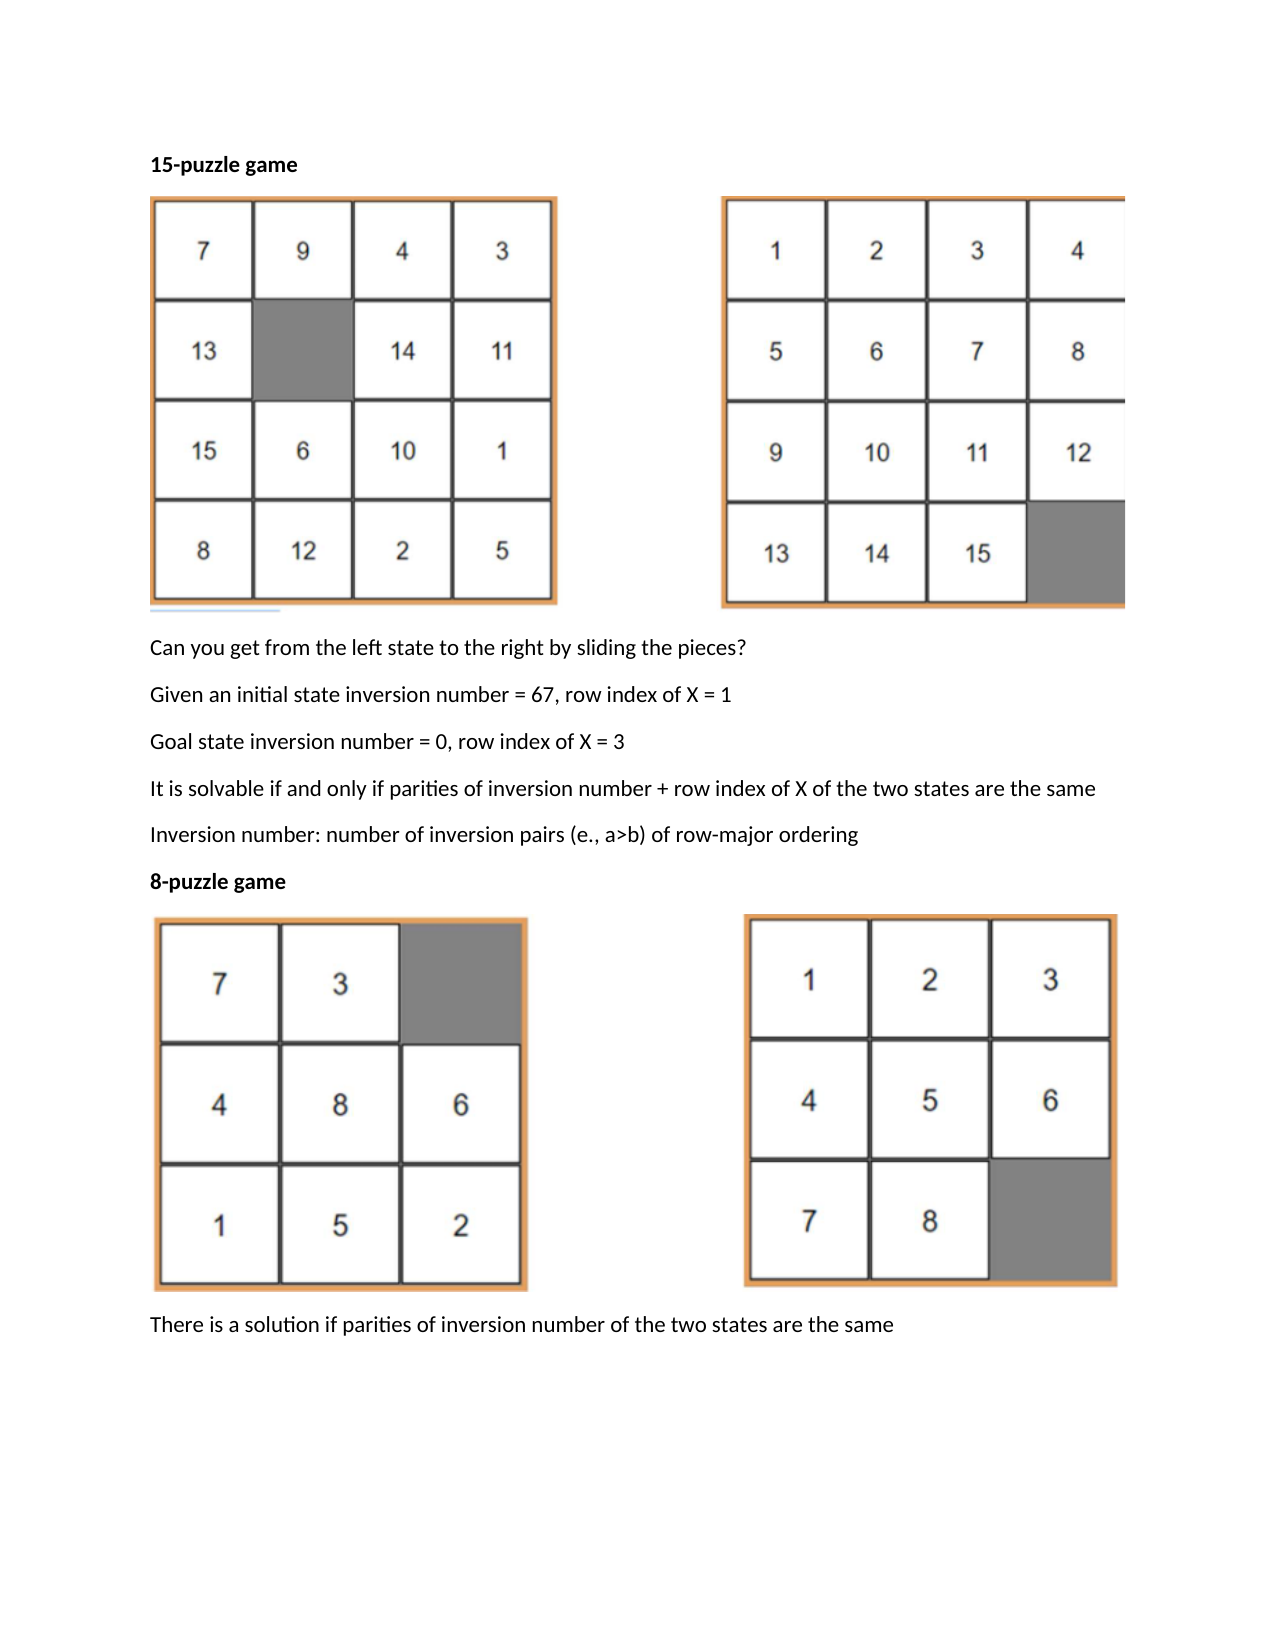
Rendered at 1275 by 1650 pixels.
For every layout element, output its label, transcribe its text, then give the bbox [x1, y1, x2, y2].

text It is solvable if and only if parities of inversion number + row index of X of the two states are the same [150, 774, 1125, 802]
picture [150, 914, 1125, 1292]
text Can you get from the left state to the right by sliding the pieces? [150, 633, 1125, 661]
text There is a solution if parities of inversion number of the two states are the same [150, 1310, 1125, 1338]
text Given an initial state inversion number = 67, row index of X = 1 [150, 680, 1125, 708]
text 8-puzzle game [150, 867, 1125, 895]
text Goal state inversion number = 0, row index of X = 3 [150, 727, 1125, 755]
text Inversion number: number of inversion pairs (e., a>b) of row-major ordering [150, 821, 1125, 848]
text 15-puzzle game [150, 150, 1125, 178]
picture [150, 196, 1125, 615]
